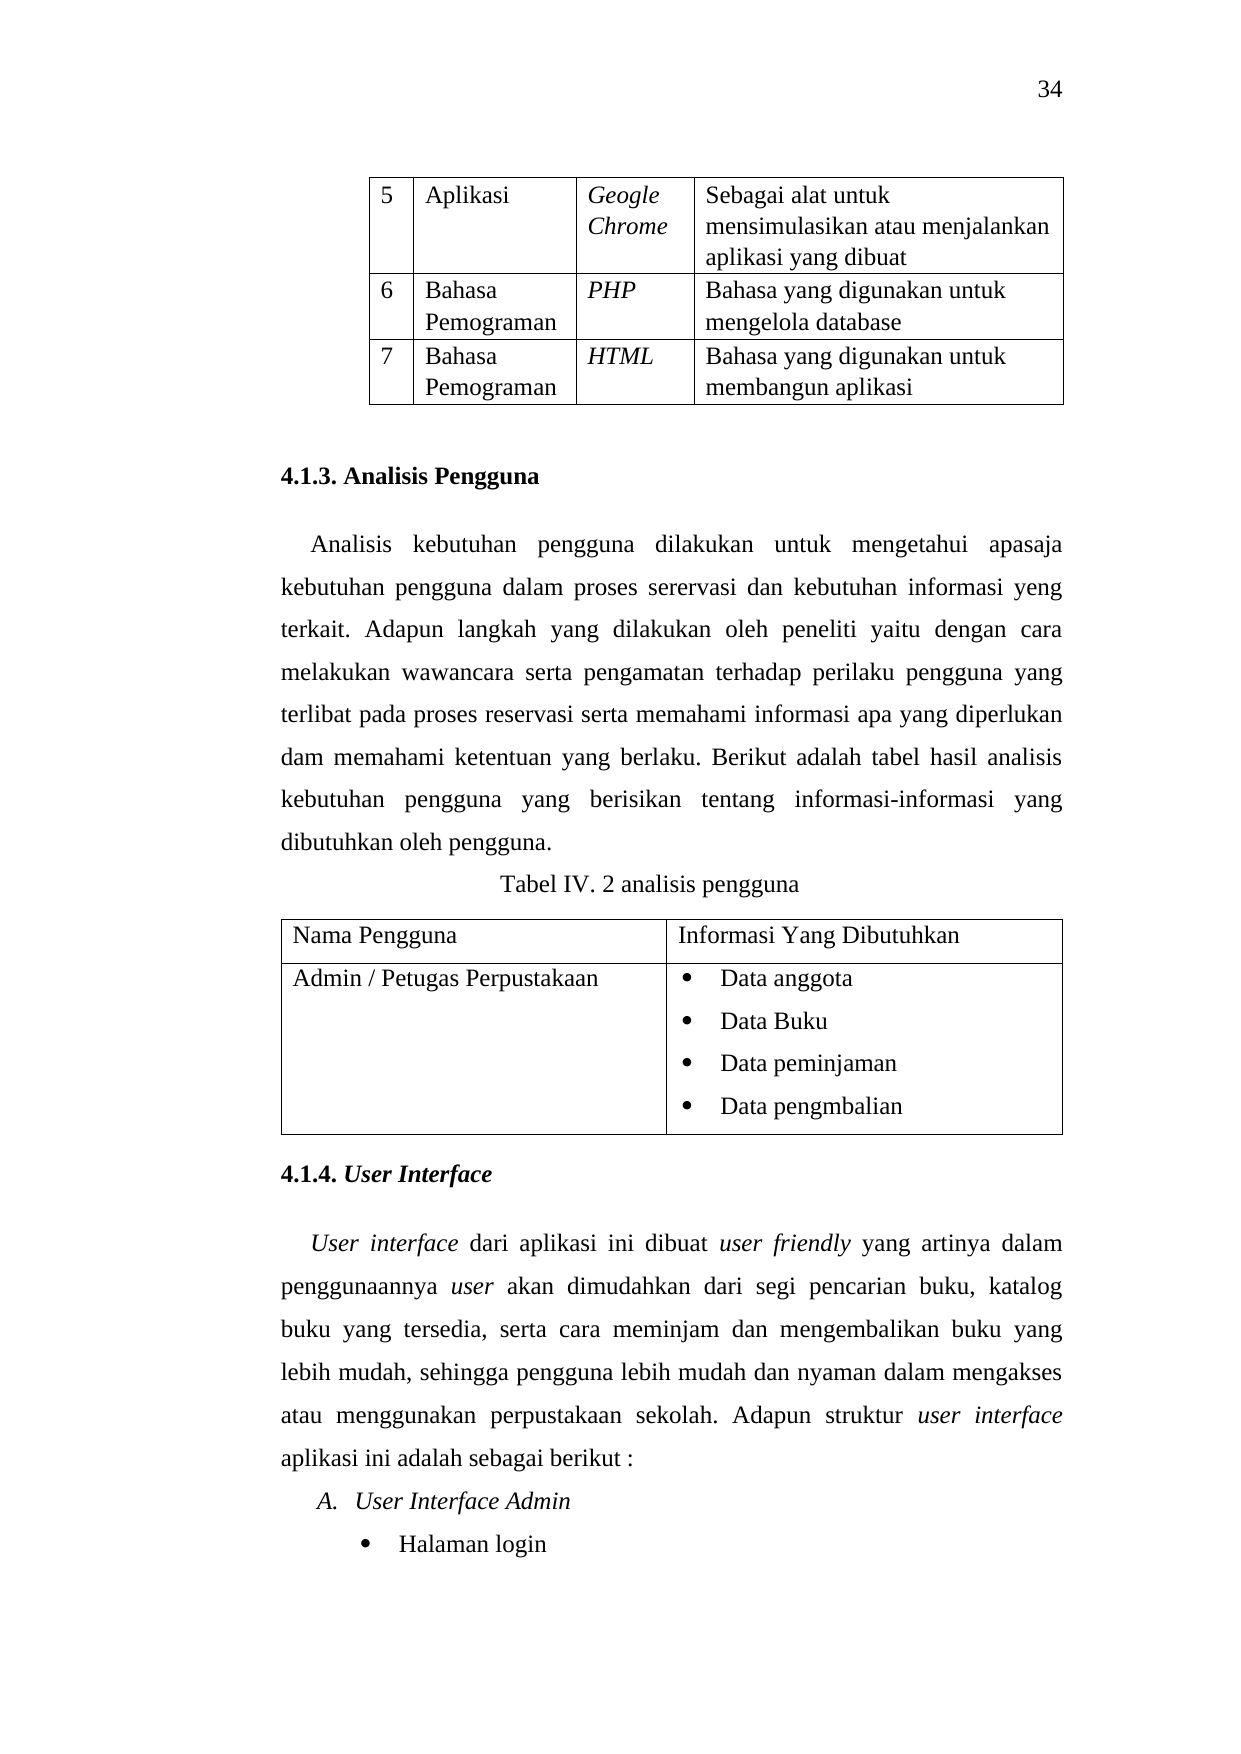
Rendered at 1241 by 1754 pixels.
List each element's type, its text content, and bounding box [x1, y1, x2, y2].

subtitle 4.1.4. User Interface [281, 1159, 1063, 1188]
table_cell HTML [577, 340, 694, 404]
list Halaman login [361, 1529, 1063, 1558]
table_cell Bahasa yang digunakan untuk membangun aplikasi [695, 340, 1063, 404]
table_cell 6 [370, 274, 413, 338]
list User Interface Admin [317, 1486, 1063, 1515]
table_header Informasi Yang Dibutuhkan [667, 920, 1062, 962]
table_cell Sebagai alat untuk mensimulasikan atau menjalankan aplikasi yang dibuat [695, 178, 1063, 273]
text User interface dari aplikasi ini dibuat user friendly yang artinya dalam penggunaannya user akan dimudahkan dari segi pencarian buku, katalog buku yang tersedia, serta cara meminjam dan mengembalikan buku yang lebih mudah, sehingga pengguna lebih mudah dan nyaman dalam mengakses atau menggunakan perpustakaan sekolah. Adapun struktur user interface aplikasi ini adalah sebagai berikut : [281, 1228, 1063, 1472]
table_header Nama Pengguna [282, 920, 666, 962]
table_cell Bahasa Pemograman [414, 274, 576, 338]
table_cell Data anggota Data Buku Data peminjaman Data pengmbalian [667, 964, 1062, 1133]
table_cell Geogle Chrome [577, 178, 694, 273]
table_cell 5 [370, 178, 413, 273]
subtitle 4.1.3. Analisis Pengguna [281, 461, 1063, 490]
table_cell Admin / Petugas Perpustakaan [282, 964, 666, 1133]
text Tabel IV. 2 analisis pengguna [236, 869, 1063, 898]
table_cell PHP [577, 274, 694, 338]
table_cell Aplikasi [414, 178, 576, 273]
table_cell 7 [370, 340, 413, 404]
table_cell Bahasa Pemograman [414, 340, 576, 404]
table_cell Bahasa yang digunakan untuk mengelola database [695, 274, 1063, 338]
text Analisis kebutuhan pengguna dilakukan untuk mengetahui apasaja kebutuhan pengguna dalam proses serervasi dan kebutuhan informasi yeng terkait. Adapun langkah yang dilakukan oleh peneliti yaitu dengan cara melakukan wawancara serta pengamatan terhadap perilaku pengguna yang terlibat pada proses reservasi serta memahami informasi apa yang diperlukan dam memahami ketentuan yang berlaku. Berikut adalah tabel hasil analisis kebutuhan pengguna yang berisikan tentang informasi-informasi yang dibutuhkan oleh pengguna. [281, 529, 1063, 856]
